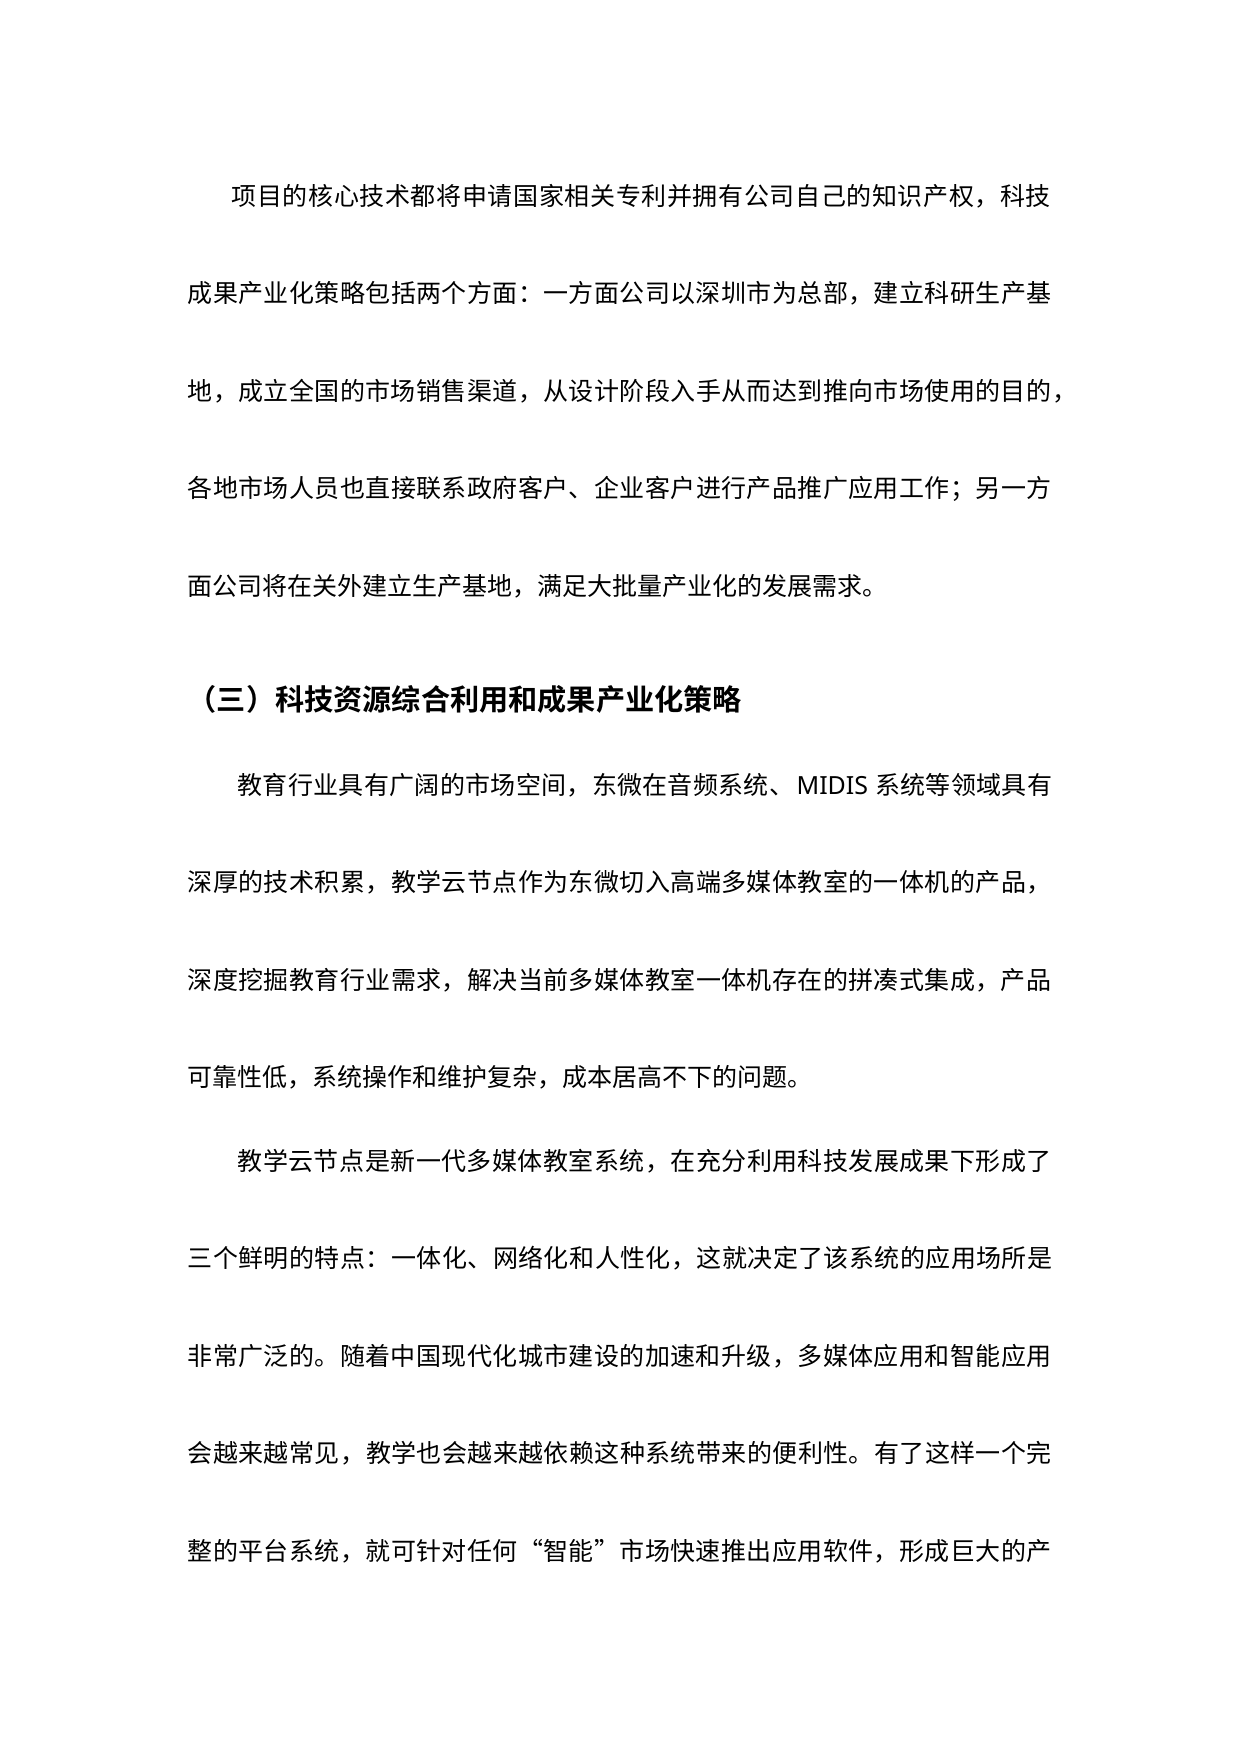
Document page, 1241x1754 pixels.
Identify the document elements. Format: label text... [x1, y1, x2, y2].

subtitle （三）科技资源综合利用和成果产业化策略 [187, 665, 1053, 730]
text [187, 1127, 1053, 1582]
text 教育行业具有广阔的市场空间，东微在音频系统、MIDIS 系统等领域具有深厚的技术积累，教学云节点作为东微切入高端多媒体教室的一体机的产品，深度挖掘教育行业需求，解决当前多媒体教室一体机存在的拼凑式集成，产品可靠性低，系统操作和维护复杂，成本居高不下的问题。 [187, 751, 1053, 1108]
text 项目的核心技术都将申请国家相关专利并拥有公司自己的知识产权，科技成果产业化策略包括两个方面：一方面公司以深圳市为总部，建立科研生产基地，成立全国的市场销售渠道，从设计阶段入手从而达到推向市场使用的目的，各地市场人员也直接联系政府客户、企业客户进行产品推广应用工作；另一方面公司将在关外建立生产基地，满足大批量产业化的发展需求。 [187, 162, 1053, 617]
